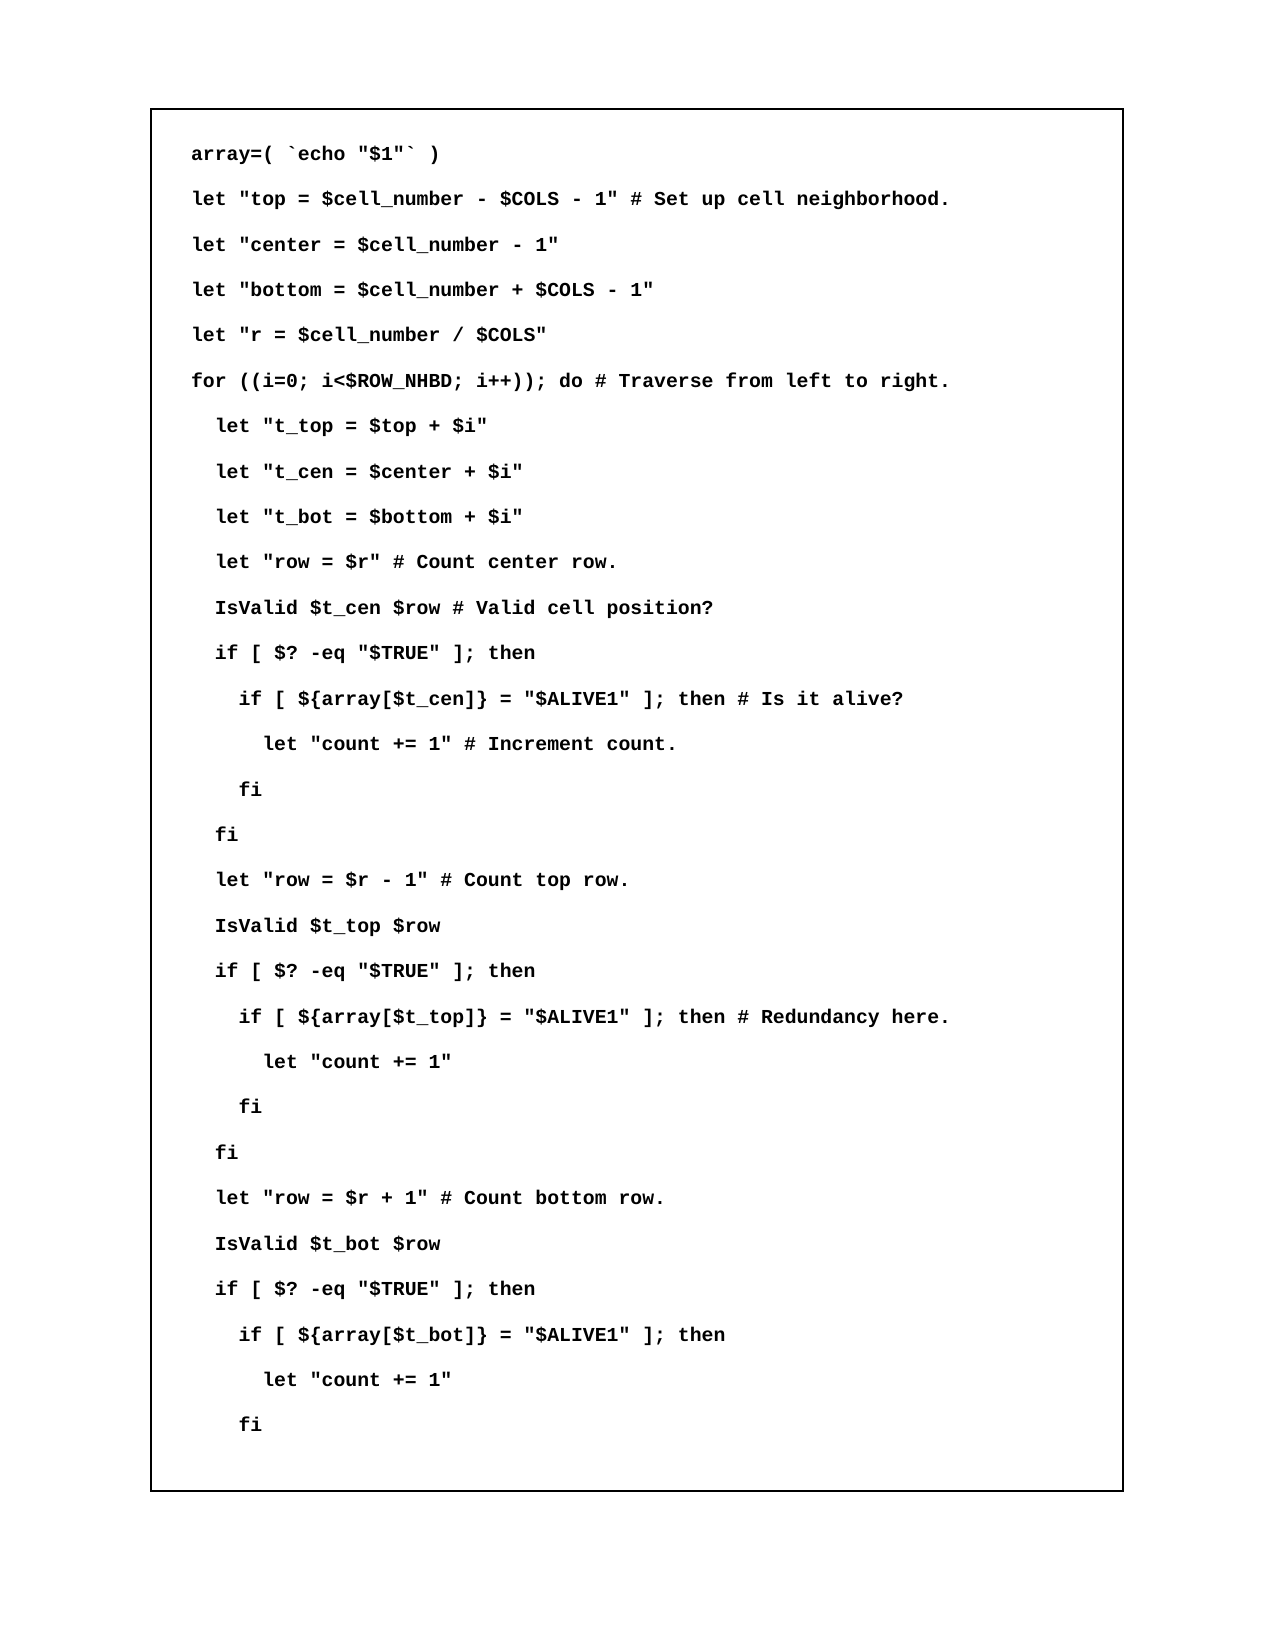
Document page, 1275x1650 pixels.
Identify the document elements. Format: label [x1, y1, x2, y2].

table_header [152, 110, 1122, 1490]
